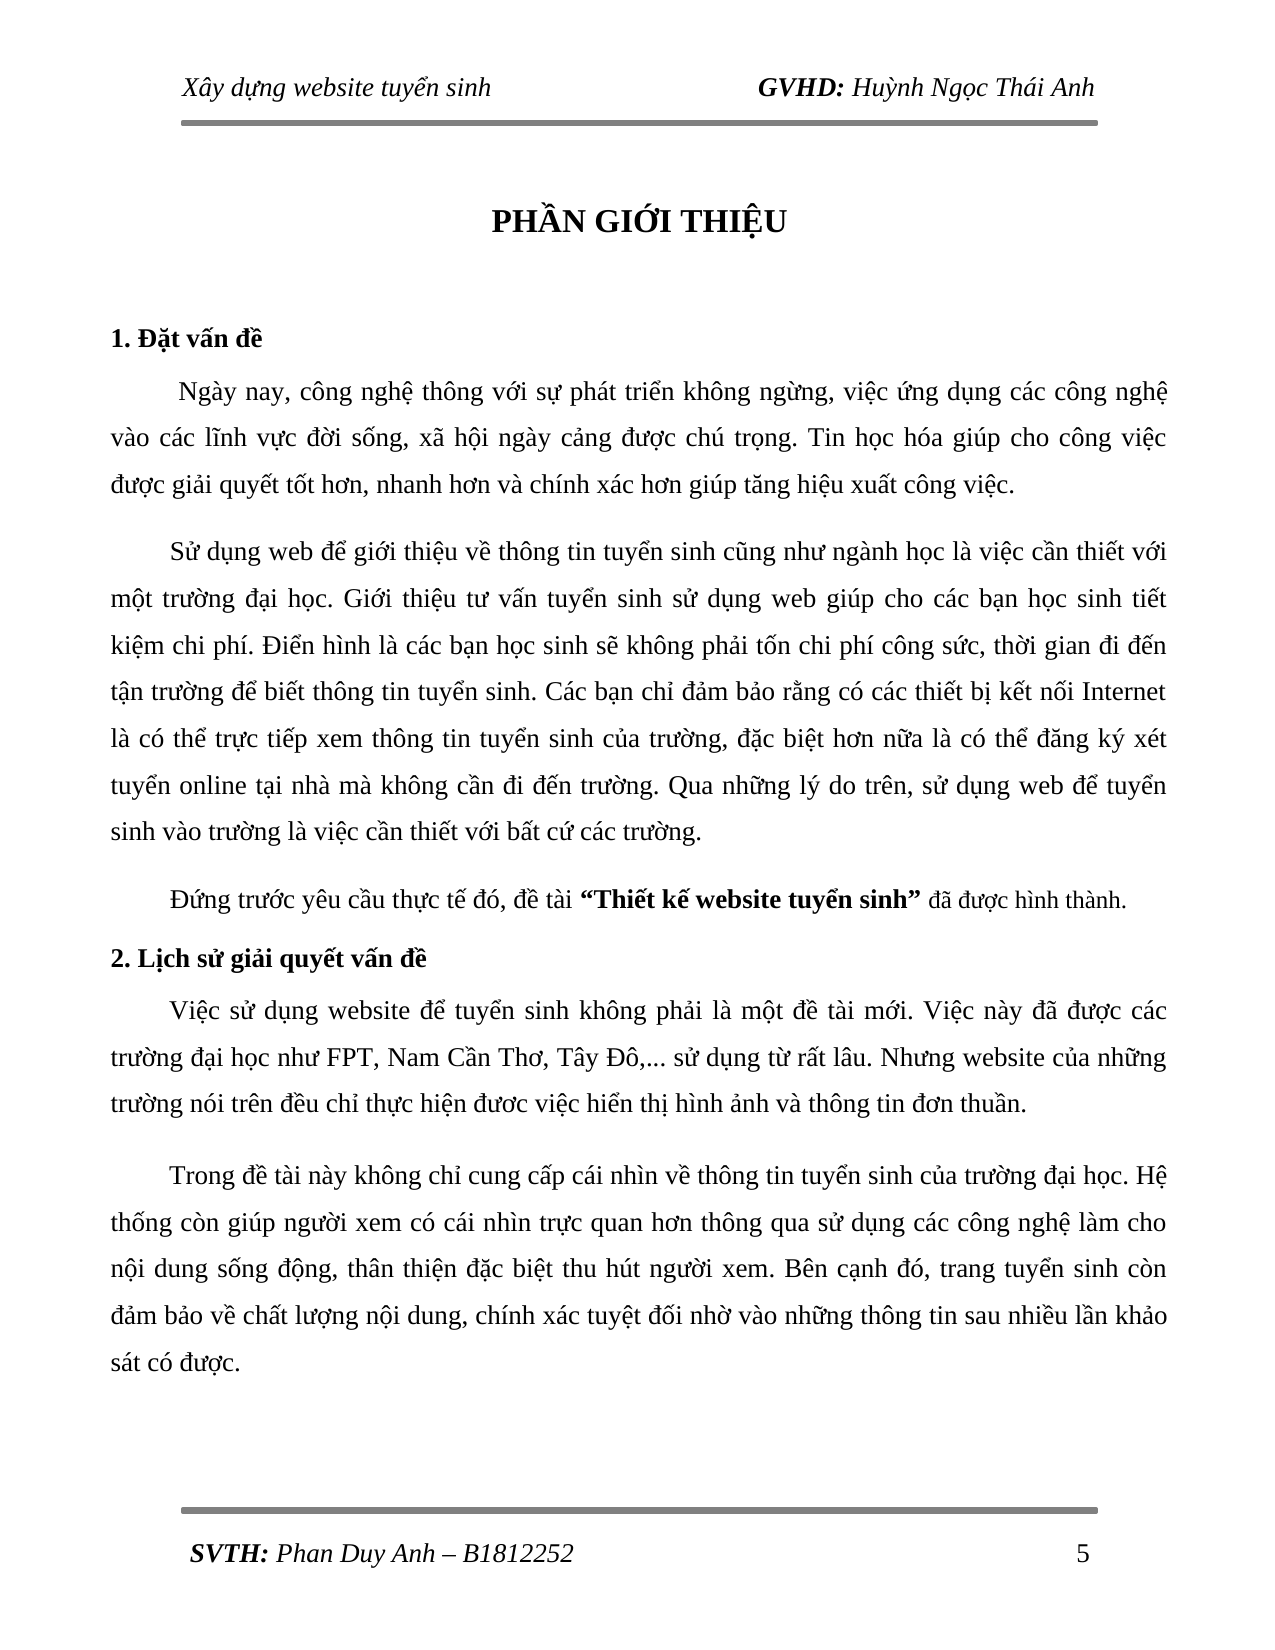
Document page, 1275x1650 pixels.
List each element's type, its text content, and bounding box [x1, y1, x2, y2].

text Đứng trước yêu cầu thực tế đó, đề tài “Thiết kế website tuyển sinh” đã được hình thành. [110, 883, 1169, 914]
text Ngày nay, công nghệ thông với sự phát triển không ngừng, việc ứng dụng các công nghệ vào các lĩnh vực đời sống, xã hội ngày cảng được chú trọng. Tin học hóa giúp cho công việc được giải quyết tốt hơn, nhanh hơn và chính xác hơn giúp tăng hiệu xuất công việc. [110, 374, 1169, 499]
subtitle Đặt vấn đề [110, 323, 1169, 354]
subtitle Lịch sử giải quyết vấn đề [110, 942, 1169, 973]
text Việc sử dụng website để tuyển sinh không phải là một đề tài mới. Việc này đã được các trường đại học như FPT, Nam Cần Thơ, Tây Đô,... sử dụng từ rất lâu. Nhưng website của những trường nói trên đều chỉ thực hiện đươc việc hiển thị hình ảnh và thông tin đơn thuần. [110, 994, 1169, 1118]
text Sử dụng web để giới thiệu về thông tin tuyển sinh cũng như ngành học là việc cần thiết với một trường đại học. Giới thiệu tư vấn tuyển sinh sử dụng web giúp cho các bạn học sinh tiết kiệm chi phí. Điển hình là các bạn học sinh sẽ không phải tốn chi phí công sức, thời gian đi đến tận trường để biết thông tin tuyển sinh. Các bạn chỉ đảm bảo rằng có các thiết bị kết nối Internet là có thể trực tiếp xem thông tin tuyển sinh của trường, đặc biệt hơn nữa là có thể đăng ký xét tuyển online tại nhà mà không cần đi đến trường. Qua những lý do trên, sử dụng web để tuyển sinh vào trường là việc cần thiết với bất cứ các trường. [110, 535, 1169, 847]
subtitle PHẦN GIỚI THIỆU [110, 202, 1169, 240]
text Trong đề tài này không chỉ cung cấp cái nhìn về thông tin tuyển sinh của trường đại học. Hệ thống còn giúp người xem có cái nhìn trực quan hơn thông qua sử dụng các công nghệ làm cho nội dung sống động, thân thiện đặc biệt thu hút người xem. Bên cạnh đó, trang tuyển sinh còn đảm bảo về chất lượng nội dung, chính xác tuyệt đối nhờ vào những thông tin sau nhiều lần khảo sát có được. [110, 1159, 1169, 1377]
